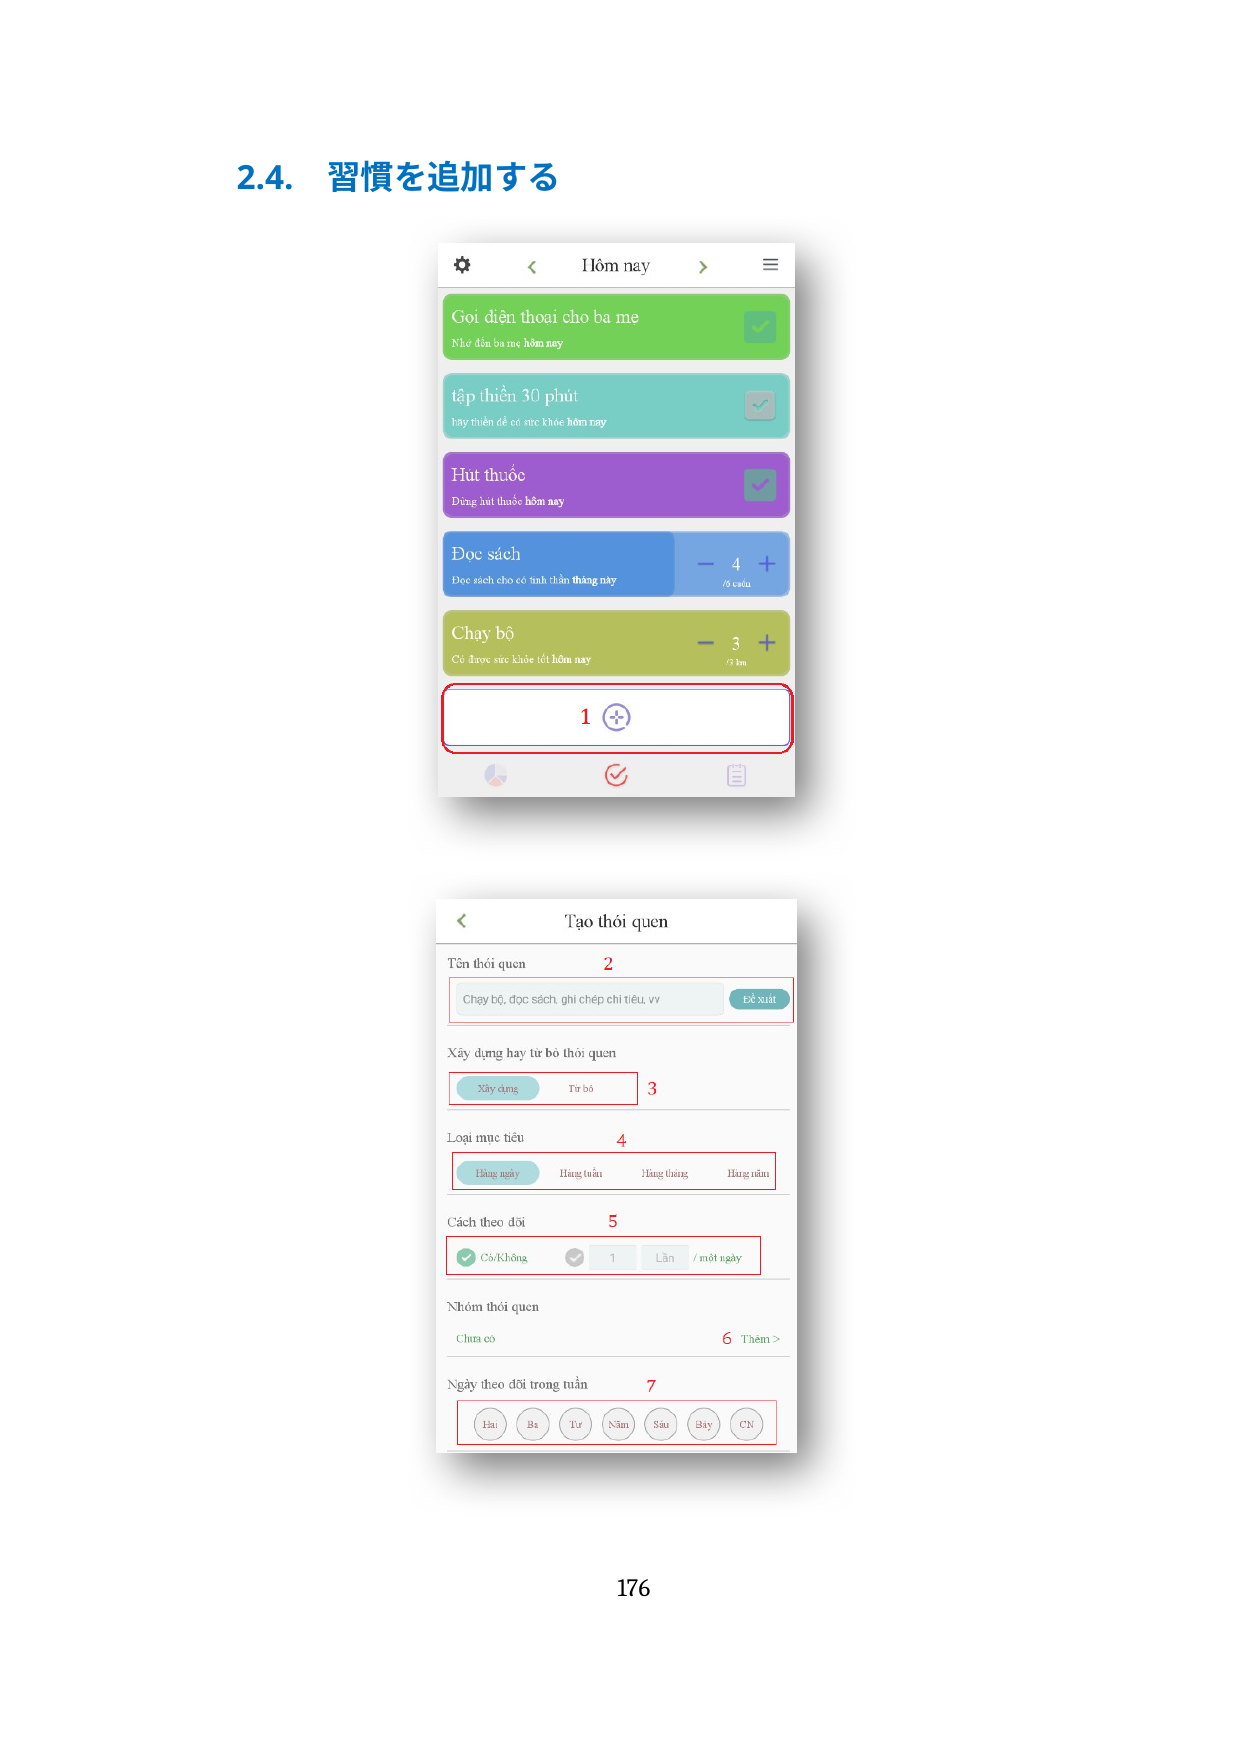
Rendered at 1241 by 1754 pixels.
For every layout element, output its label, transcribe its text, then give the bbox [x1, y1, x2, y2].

picture [438, 243, 795, 797]
picture [436, 899, 797, 1453]
list 習慣を追加する [236, 151, 1090, 199]
